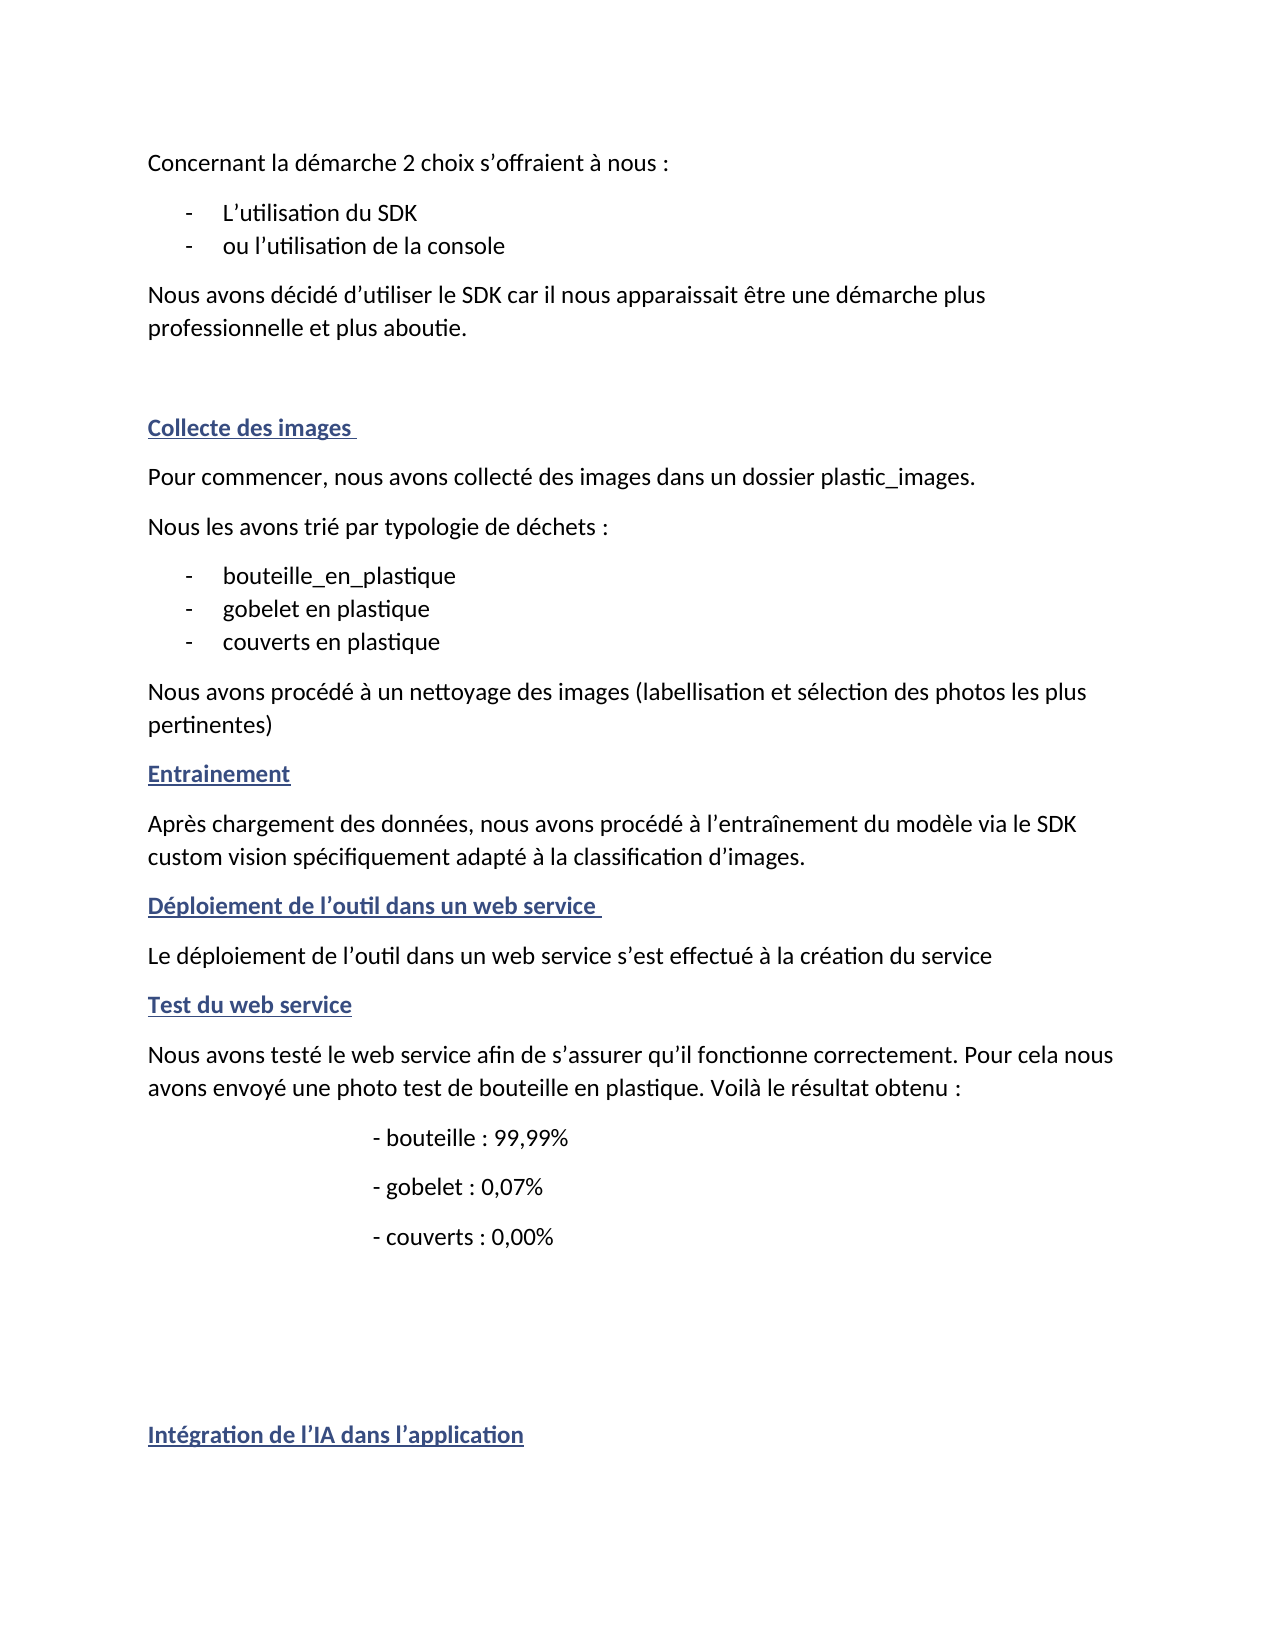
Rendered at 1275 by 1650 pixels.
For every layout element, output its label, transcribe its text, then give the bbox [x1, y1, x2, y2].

text Entrainement [148, 758, 1127, 789]
list bouteille_en_plastique [185, 561, 1127, 591]
text Concernant la démarche 2 choix s’offraient à nous : [148, 148, 1127, 178]
text Nous avons procédé à un nettoyage des images (labellisation et sélection des photos les plus pertinentes) [148, 676, 1127, 739]
text Pour commencer, nous avons collecté des images dans un dossier plastic_images. [148, 461, 1127, 492]
list gobelet en plastique [185, 593, 1127, 624]
text Nous les avons trié par typologie de déchets : [148, 511, 1127, 541]
text Déploiement de l’outil dans un web service [148, 891, 1127, 921]
list ou l’utilisation de la console [185, 230, 1127, 261]
text Le déploiement de l’outil dans un web service s’est effectué à la création du service [148, 940, 1127, 971]
text Test du web service [148, 990, 1127, 1020]
list couverts en plastique [185, 626, 1127, 657]
text Nous avons testé le web service afin de s’assurer qu’il fonctionne correctement. Pour cela nous avons envoyé une photo test de bouteille en plastique. Voilà le résultat obtenu : [148, 1039, 1127, 1103]
text - bouteille : 99,99% [373, 1122, 1127, 1152]
text Nous avons décidé d’utiliser le SDK car il nous apparaissait être une démarche plus professionnelle et plus aboutie. [148, 280, 1127, 343]
text Intégration de l’IA dans l’application [148, 1419, 1127, 1450]
text - gobelet : 0,07% [373, 1171, 1127, 1202]
text Après chargement des données, nous avons procédé à l’entraînement du modèle via le SDK custom vision spécifiquement adapté à la classification d’images. [148, 808, 1127, 871]
list L’utilisation du SDK [185, 197, 1127, 228]
text - couverts : 0,00% [373, 1221, 1127, 1251]
text Collecte des images [148, 412, 1127, 442]
